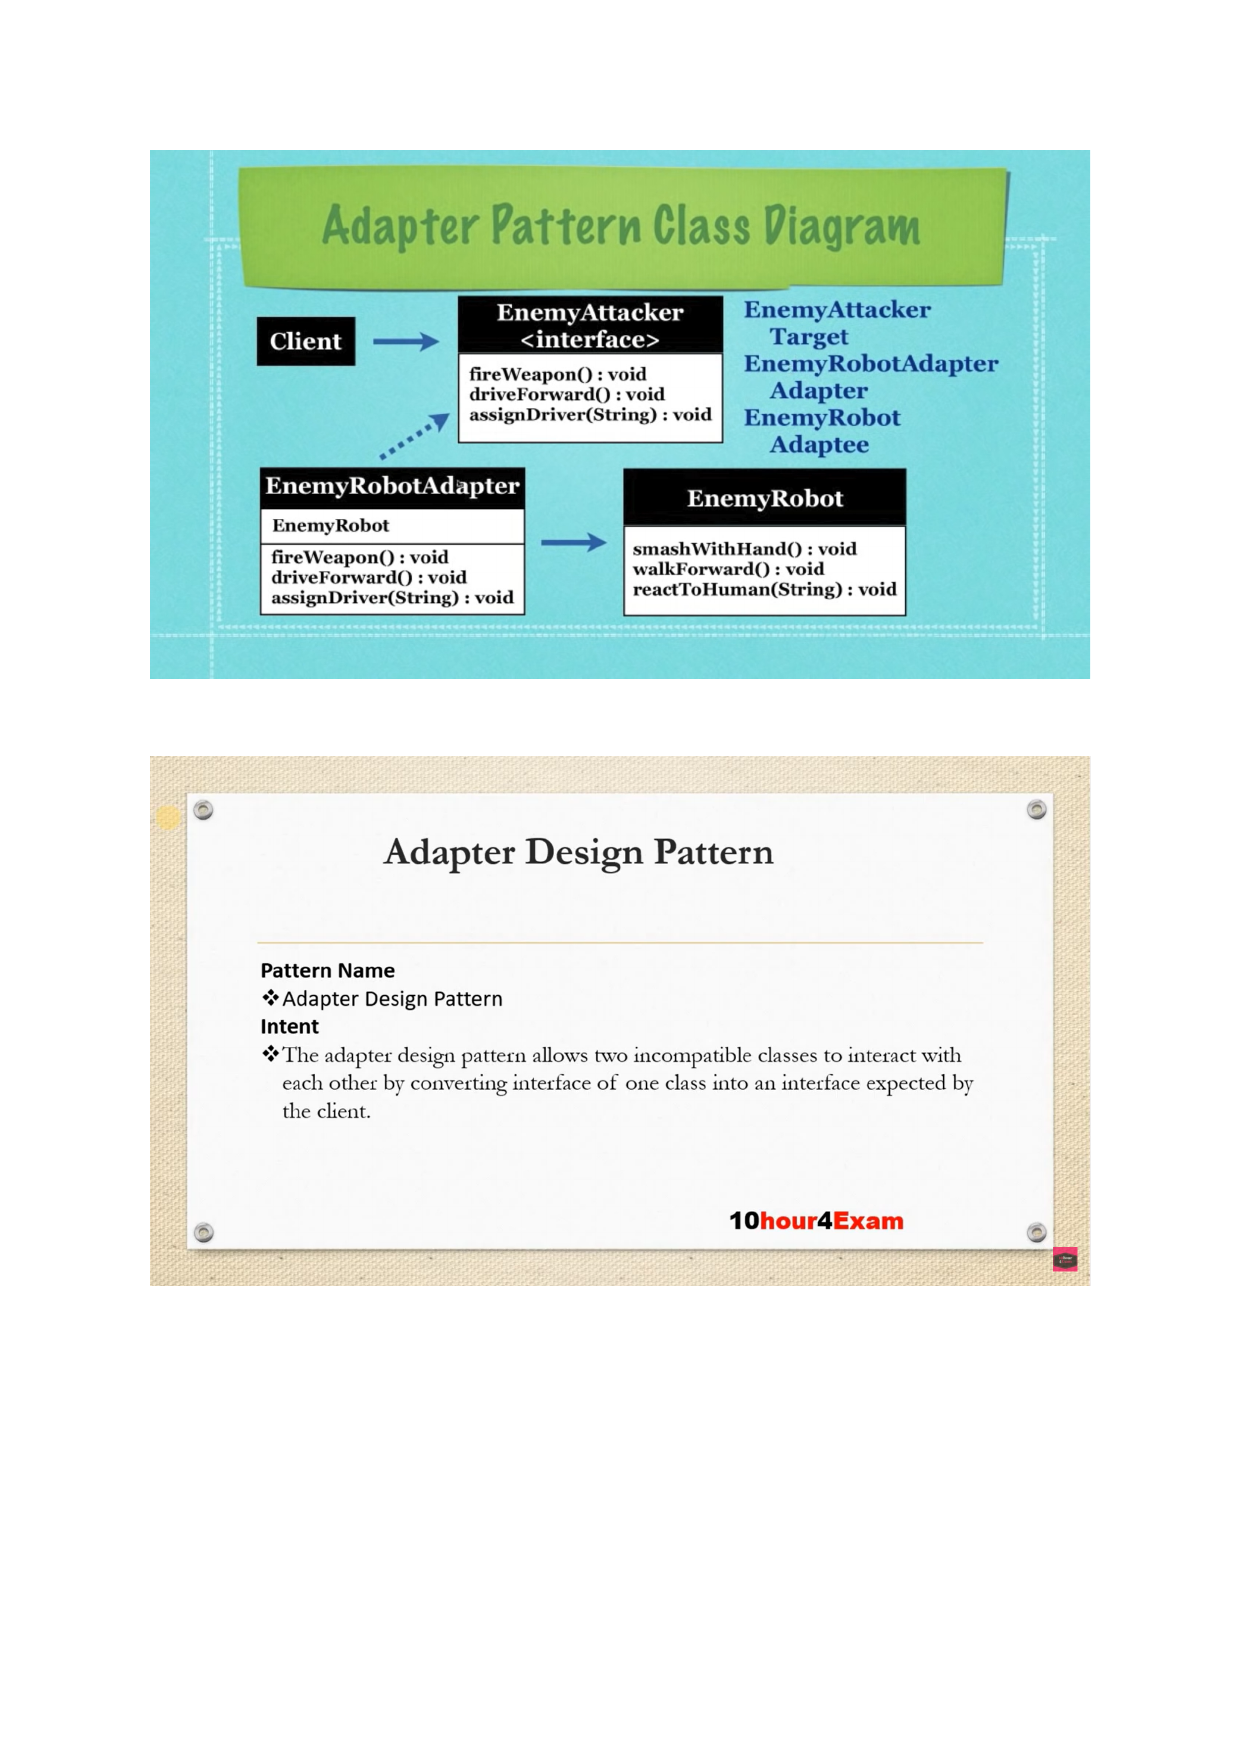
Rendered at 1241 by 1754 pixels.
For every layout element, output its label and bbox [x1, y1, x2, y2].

picture [150, 756, 1091, 1286]
picture [150, 150, 1091, 679]
